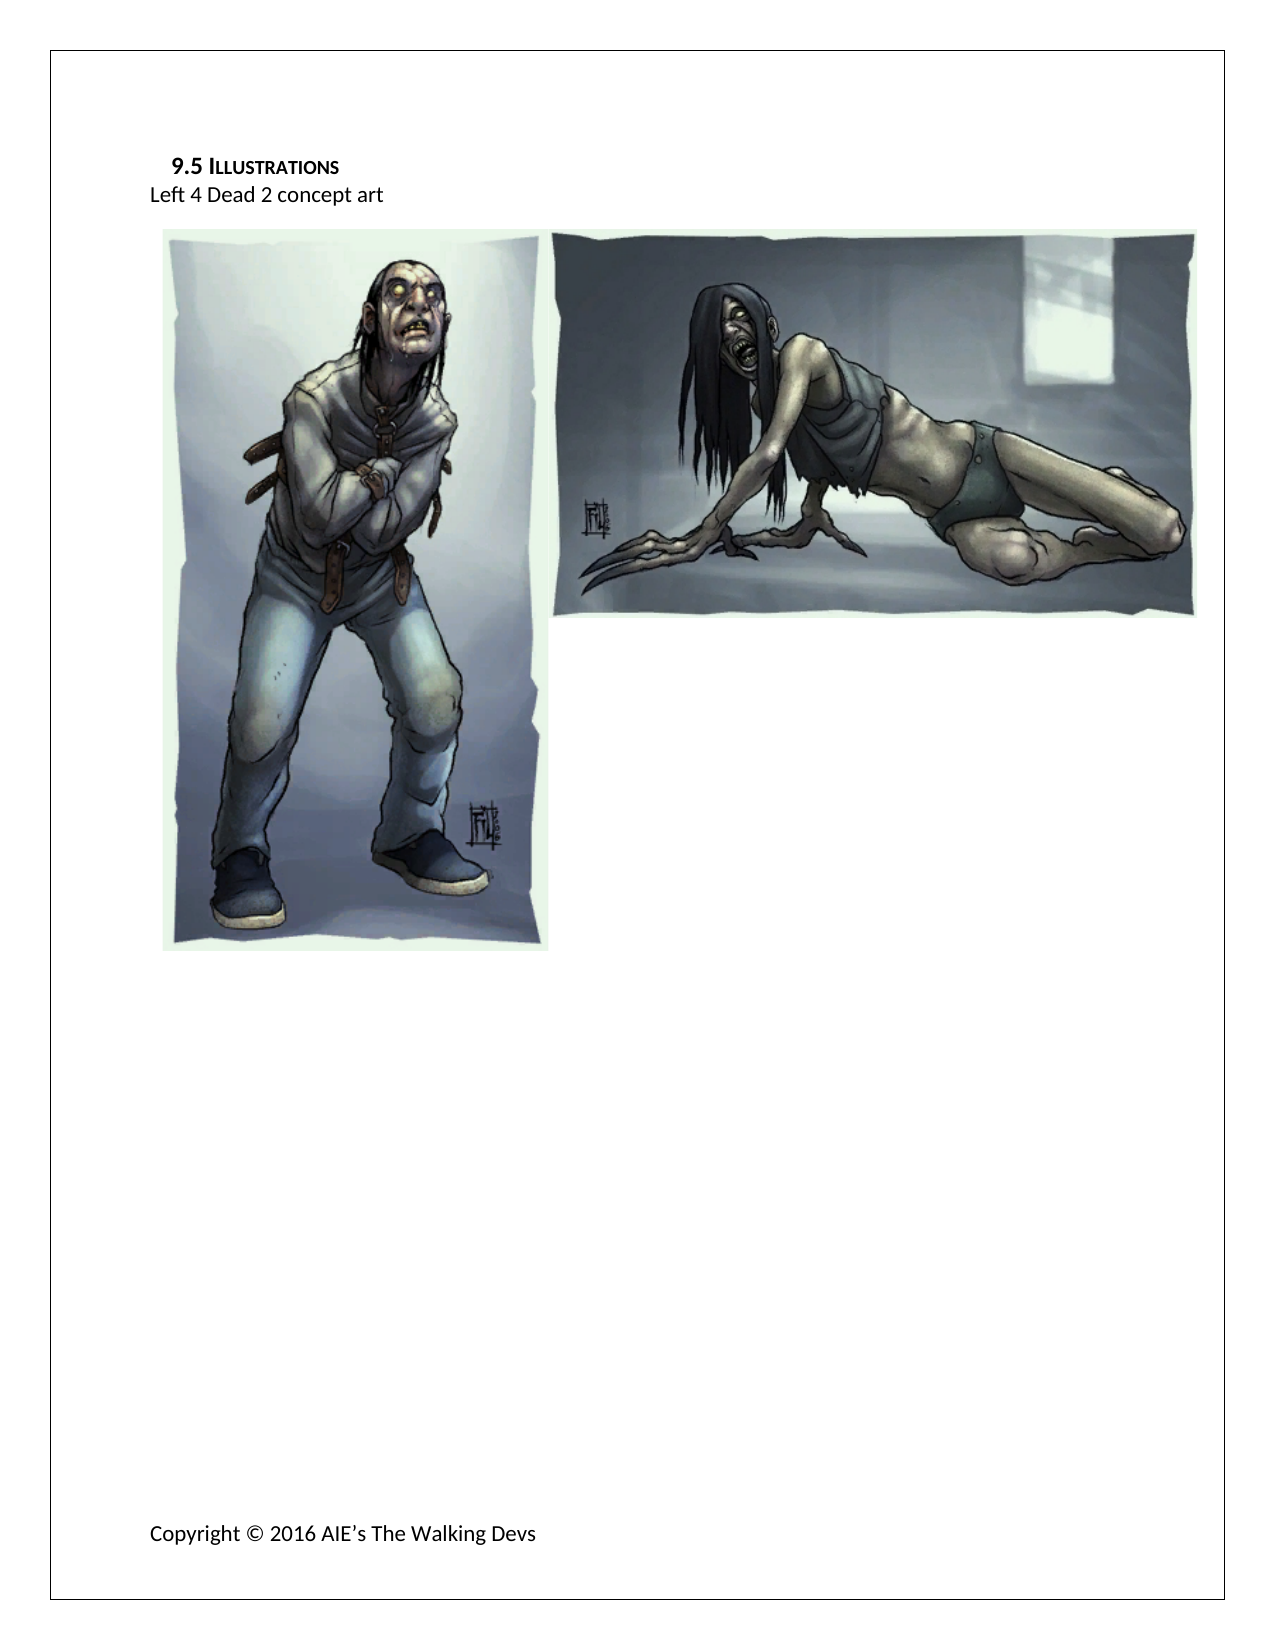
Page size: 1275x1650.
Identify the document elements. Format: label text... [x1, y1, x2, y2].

text 9.5 Illustrations [171, 150, 1125, 181]
text Left 4 Dead 2 concept art [150, 181, 1125, 208]
picture [162, 229, 1198, 951]
